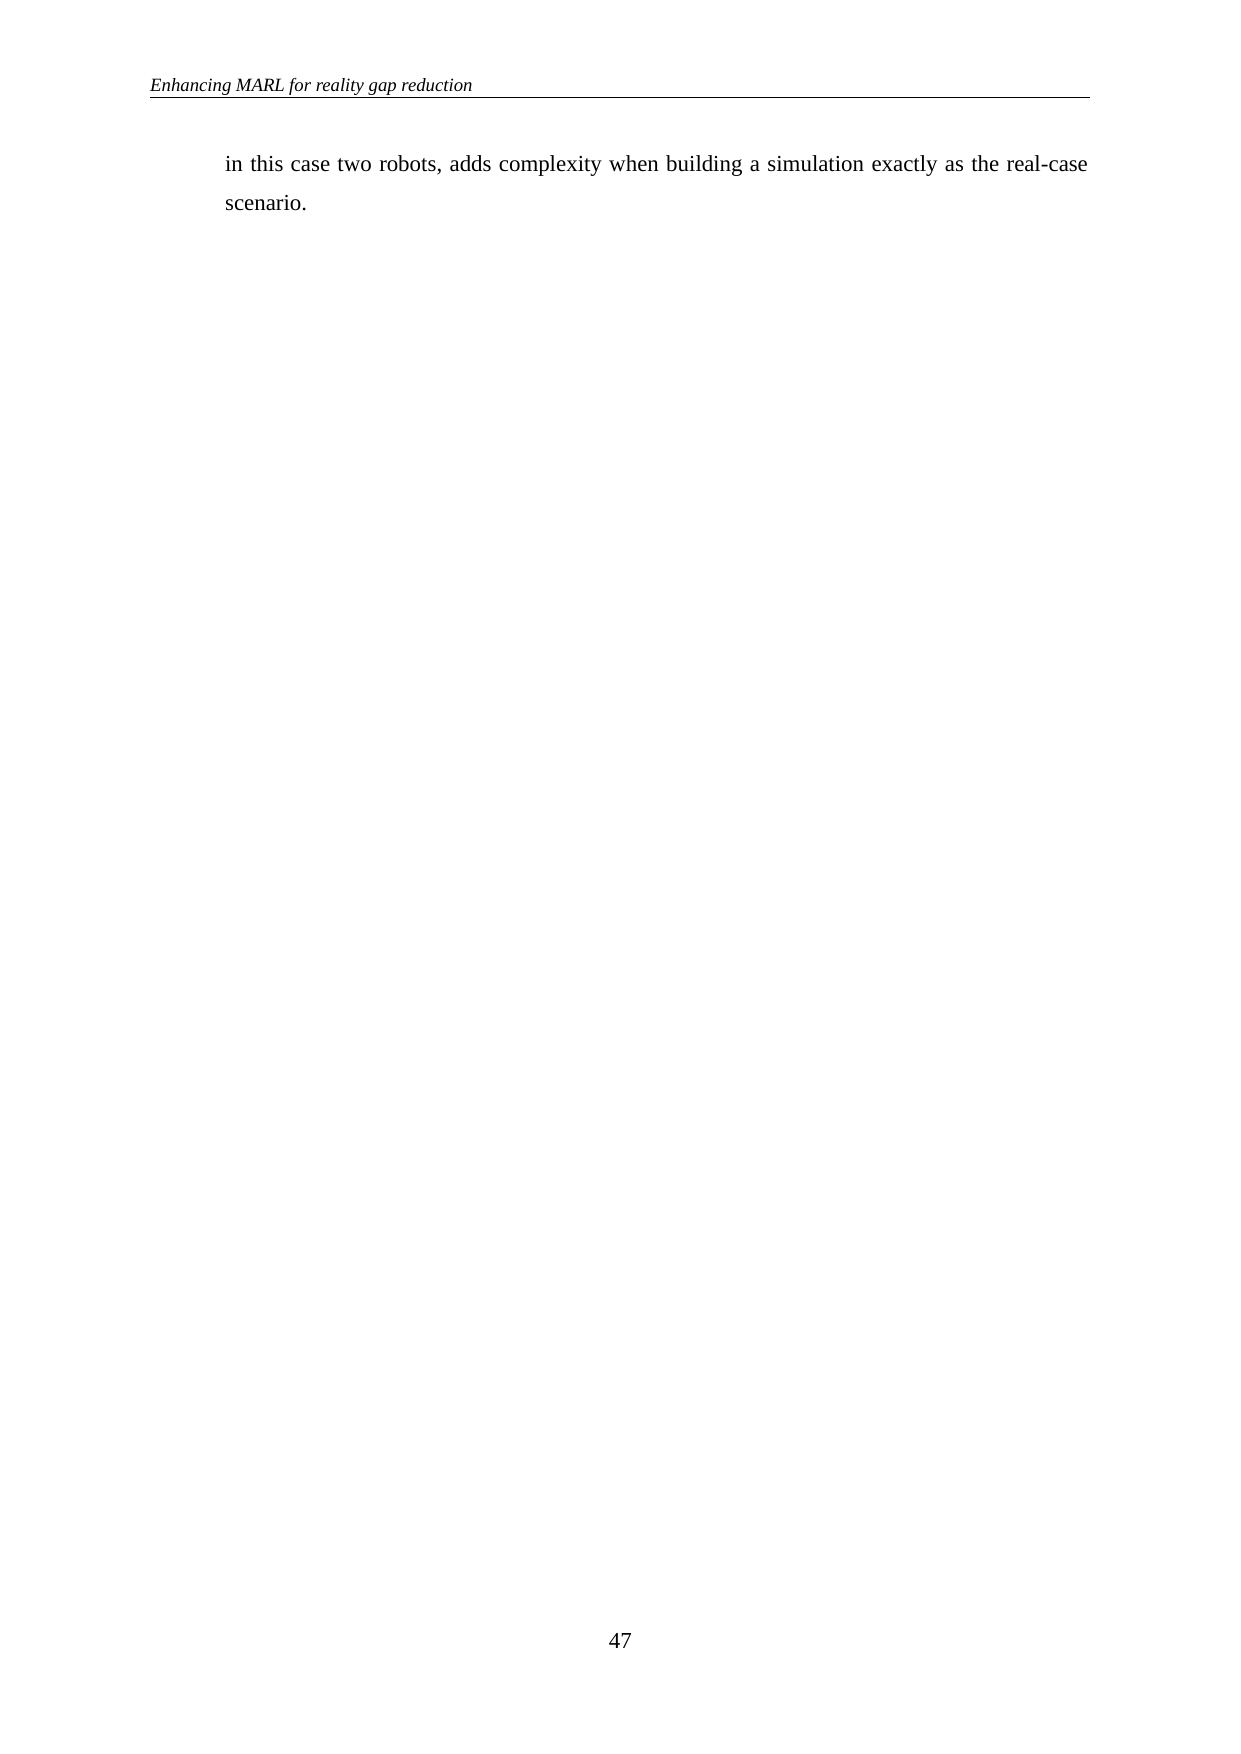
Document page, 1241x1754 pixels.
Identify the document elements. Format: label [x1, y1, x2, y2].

list [187, 150, 1090, 216]
